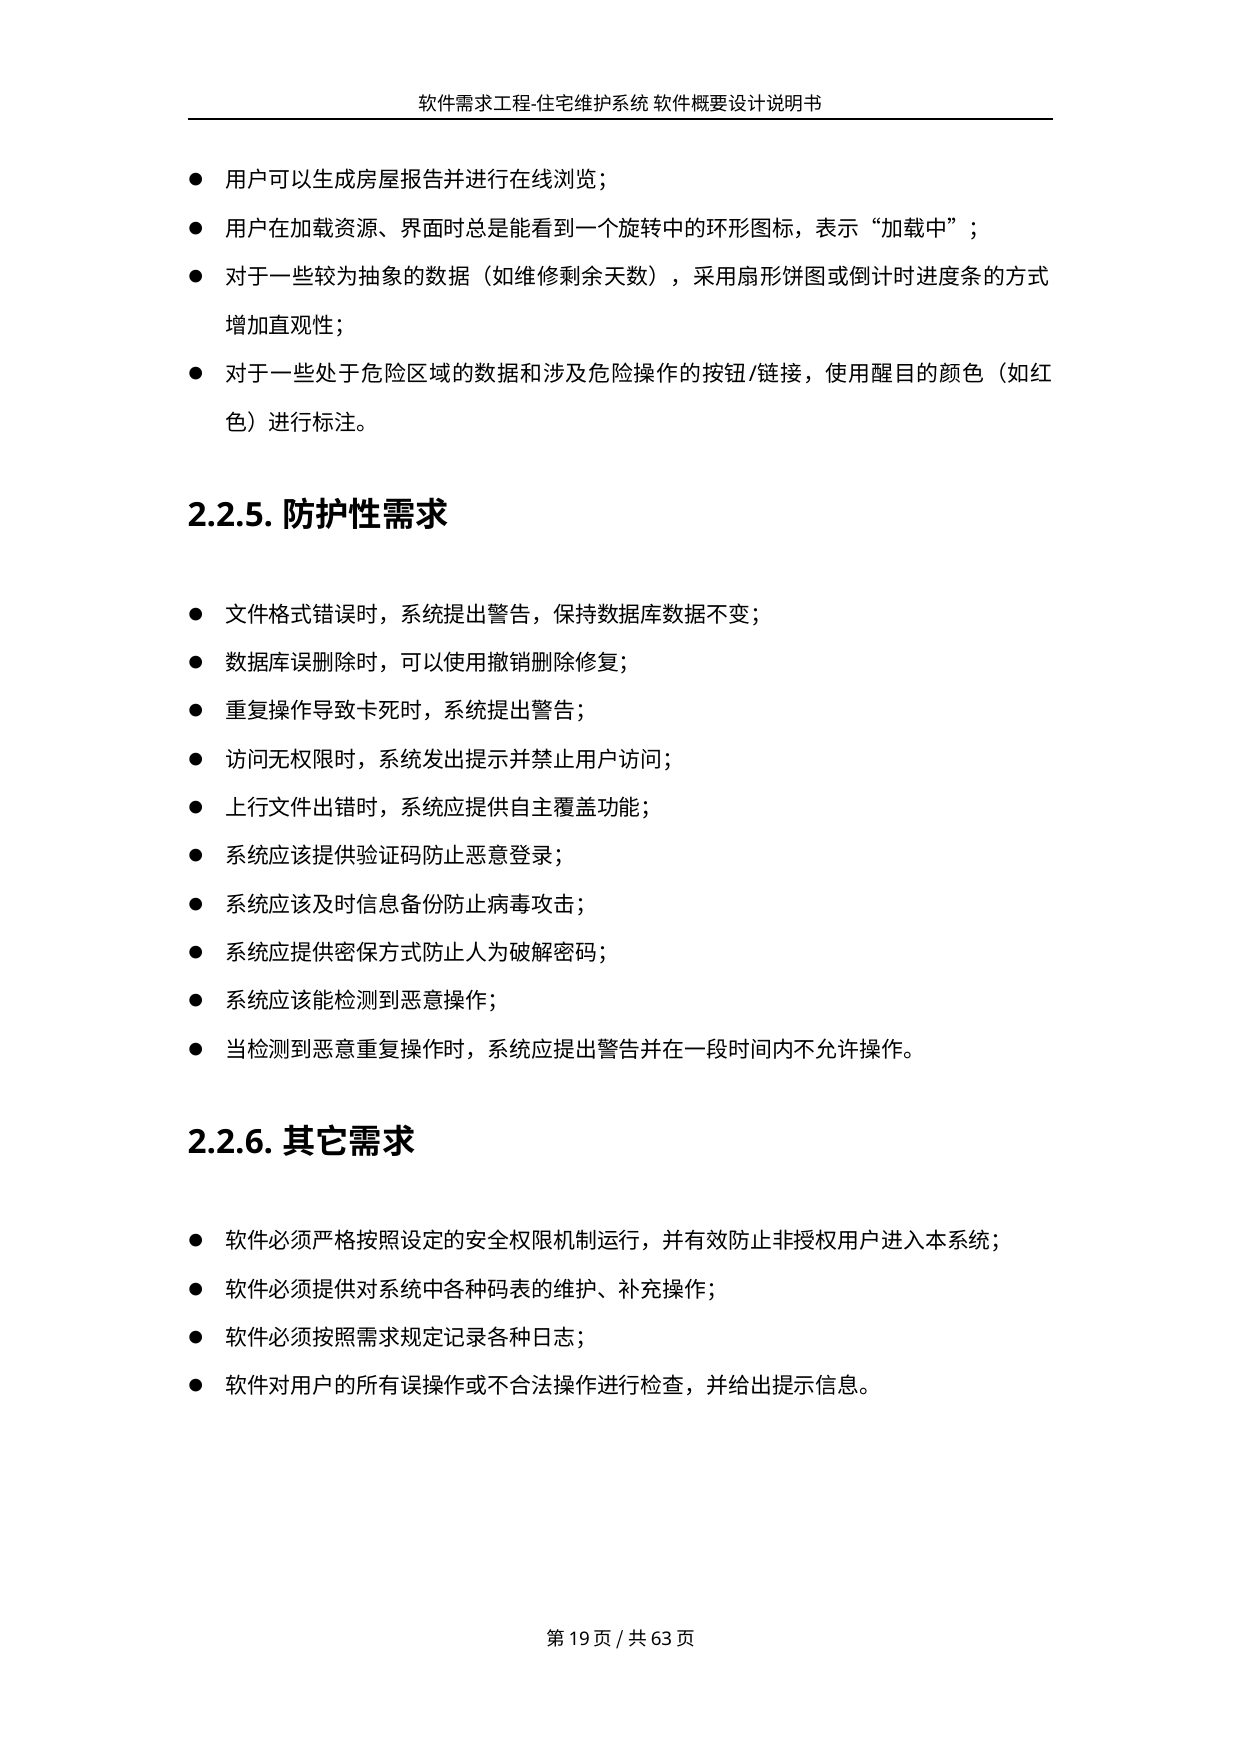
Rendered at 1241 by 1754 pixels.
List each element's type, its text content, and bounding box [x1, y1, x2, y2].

list 访问无权限时，系统发出提示并禁止用户访问； [187, 741, 1053, 774]
subtitle 2.2.5. 防护性需求 [187, 480, 1053, 545]
list 系统应该能检测到恶意操作； [187, 983, 1053, 1015]
subtitle 2.2.6. 其它需求 [187, 1107, 1053, 1172]
list 用户可以生成房屋报告并进行在线浏览； [187, 162, 1053, 194]
list 系统应该及时信息备份防止病毒攻击； [187, 886, 1053, 919]
list 系统应提供密保方式防止人为破解密码； [187, 934, 1053, 967]
list 软件必须提供对系统中各种码表的维护、补充操作； [187, 1271, 1053, 1304]
list 软件必须严格按照设定的安全权限机制运行，并有效防止非授权用户进入本系统； [187, 1223, 1053, 1255]
list 数据库误删除时，可以使用撤销删除修复； [187, 644, 1053, 677]
list 系统应该提供验证码防止恶意登录； [187, 838, 1053, 870]
list 文件格式错误时，系统提出警告，保持数据库数据不变； [187, 596, 1053, 629]
list 当检测到恶意重复操作时，系统应提出警告并在一段时间内不允许操作。 [187, 1031, 1053, 1064]
list 对于一些处于危险区域的数据和涉及危险操作的按钮/链接，使用醒目的颜色（如红色）进行标注。 [187, 356, 1053, 437]
list 上行文件出错时，系统应提供自主覆盖功能； [187, 789, 1053, 822]
list 用户在加载资源、界面时总是能看到一个旋转中的环形图标，表示“加载中”； [187, 210, 1053, 243]
list 重复操作导致卡死时，系统提出警告； [187, 693, 1053, 725]
list 软件对用户的所有误操作或不合法操作进行检查，并给出提示信息。 [187, 1368, 1053, 1400]
list 软件必须按照需求规定记录各种日志； [187, 1319, 1053, 1352]
list 对于一些较为抽象的数据（如维修剩余天数），采用扇形饼图或倒计时进度条的方式增加直观性； [187, 259, 1053, 340]
